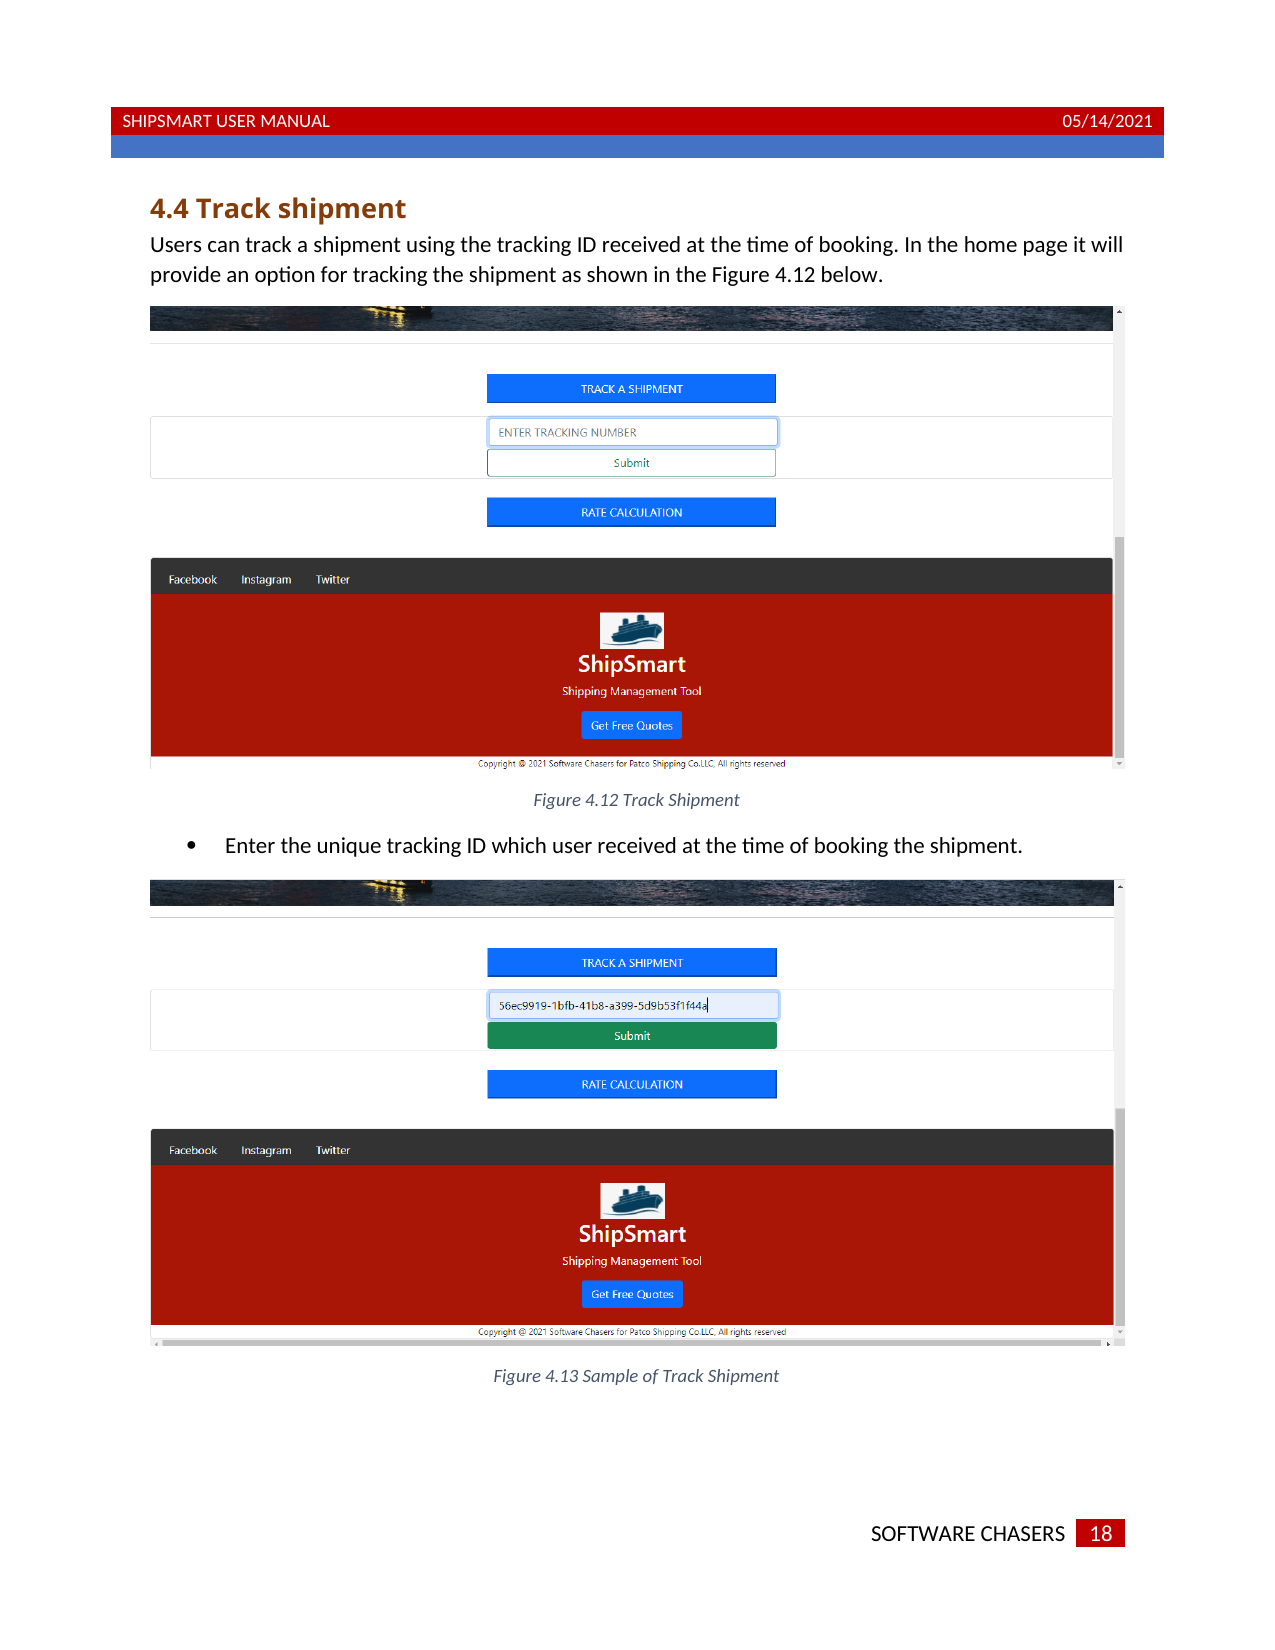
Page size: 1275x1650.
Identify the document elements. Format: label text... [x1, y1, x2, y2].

text Figure 4.12 Track Shipment [150, 788, 1125, 811]
list Enter the unique tracking ID which user received at the time of booking the shipment. [187, 832, 1125, 860]
subtitle 4.4 Track shipment [150, 190, 1125, 227]
picture [150, 878, 1125, 1346]
text Figure 4.13 Sample of Track Shipment [150, 1364, 1125, 1387]
text Users can track a shipment using the tracking ID received at the time of booking. In the home page it will provide an option for tracking the shipment as shown in the Figure 4.12 below. [150, 230, 1125, 288]
picture [150, 306, 1125, 769]
